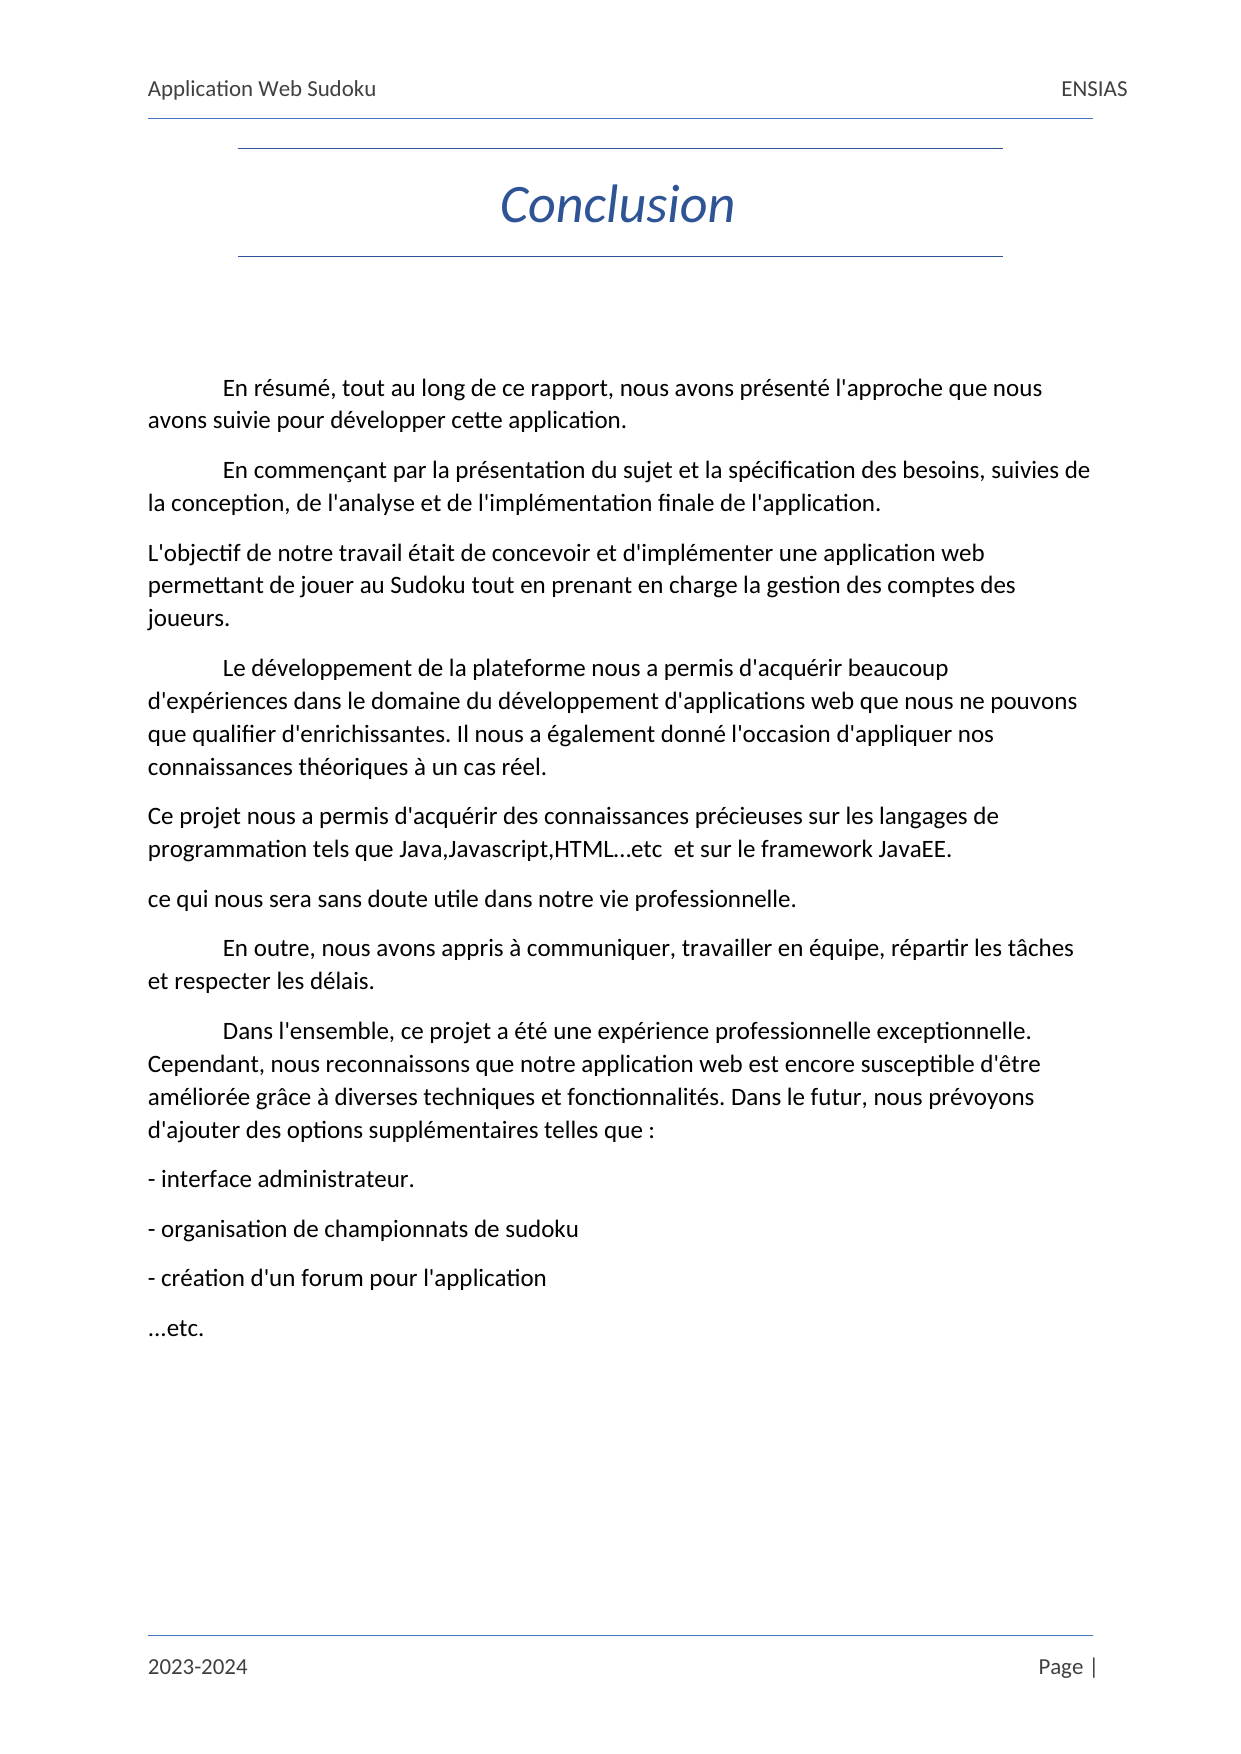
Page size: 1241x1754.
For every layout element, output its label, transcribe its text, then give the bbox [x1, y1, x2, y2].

text ...etc. [148, 1312, 1093, 1343]
text Conclusion [238, 149, 1003, 256]
text Le développement de la plateforme nous a permis d'acquérir beaucoup d'expériences dans le domaine du développement d'applications web que nous ne pouvons que qualifier d'enrichissantes. Il nous a également donné l'occasion d'appliquer nos connaissances théoriques à un cas réel. [148, 652, 1093, 781]
text - création d'un forum pour l'application [148, 1263, 1093, 1293]
text - organisation de championnats de sudoku [148, 1213, 1093, 1243]
text L'objectif de notre travail était de concevoir et d'implémenter une application web permettant de jouer au Sudoku tout en prenant en charge la gestion des comptes des joueurs. [148, 537, 1093, 633]
text En commençant par la présentation du sujet et la spécification des besoins, suivies de la conception, de l'analyse et de l'implémentation finale de l'application. [148, 454, 1093, 518]
text Dans l'ensemble, ce projet a été une expérience professionnelle exceptionnelle. Cependant, nous reconnaissons que notre application web est encore susceptible d'être améliorée grâce à diverses techniques et fonctionnalités. Dans le futur, nous prévoyons d'ajouter des options supplémentaires telles que : [148, 1015, 1093, 1144]
text En résumé, tout au long de ce rapport, nous avons présenté l'approche que nous avons suivie pour développer cette application. [148, 372, 1093, 435]
text En outre, nous avons appris à communiquer, travailler en équipe, répartir les tâches et respecter les délais. [148, 933, 1093, 996]
text Ce projet nous a permis d'acquérir des connaissances précieuses sur les langages de programmation tels que Java,Javascript,HTML…etc et sur le framework JavaEE. [148, 801, 1093, 864]
text - interface administrateur. [148, 1163, 1093, 1194]
text ce qui nous sera sans doute utile dans notre vie professionnelle. [148, 883, 1093, 913]
